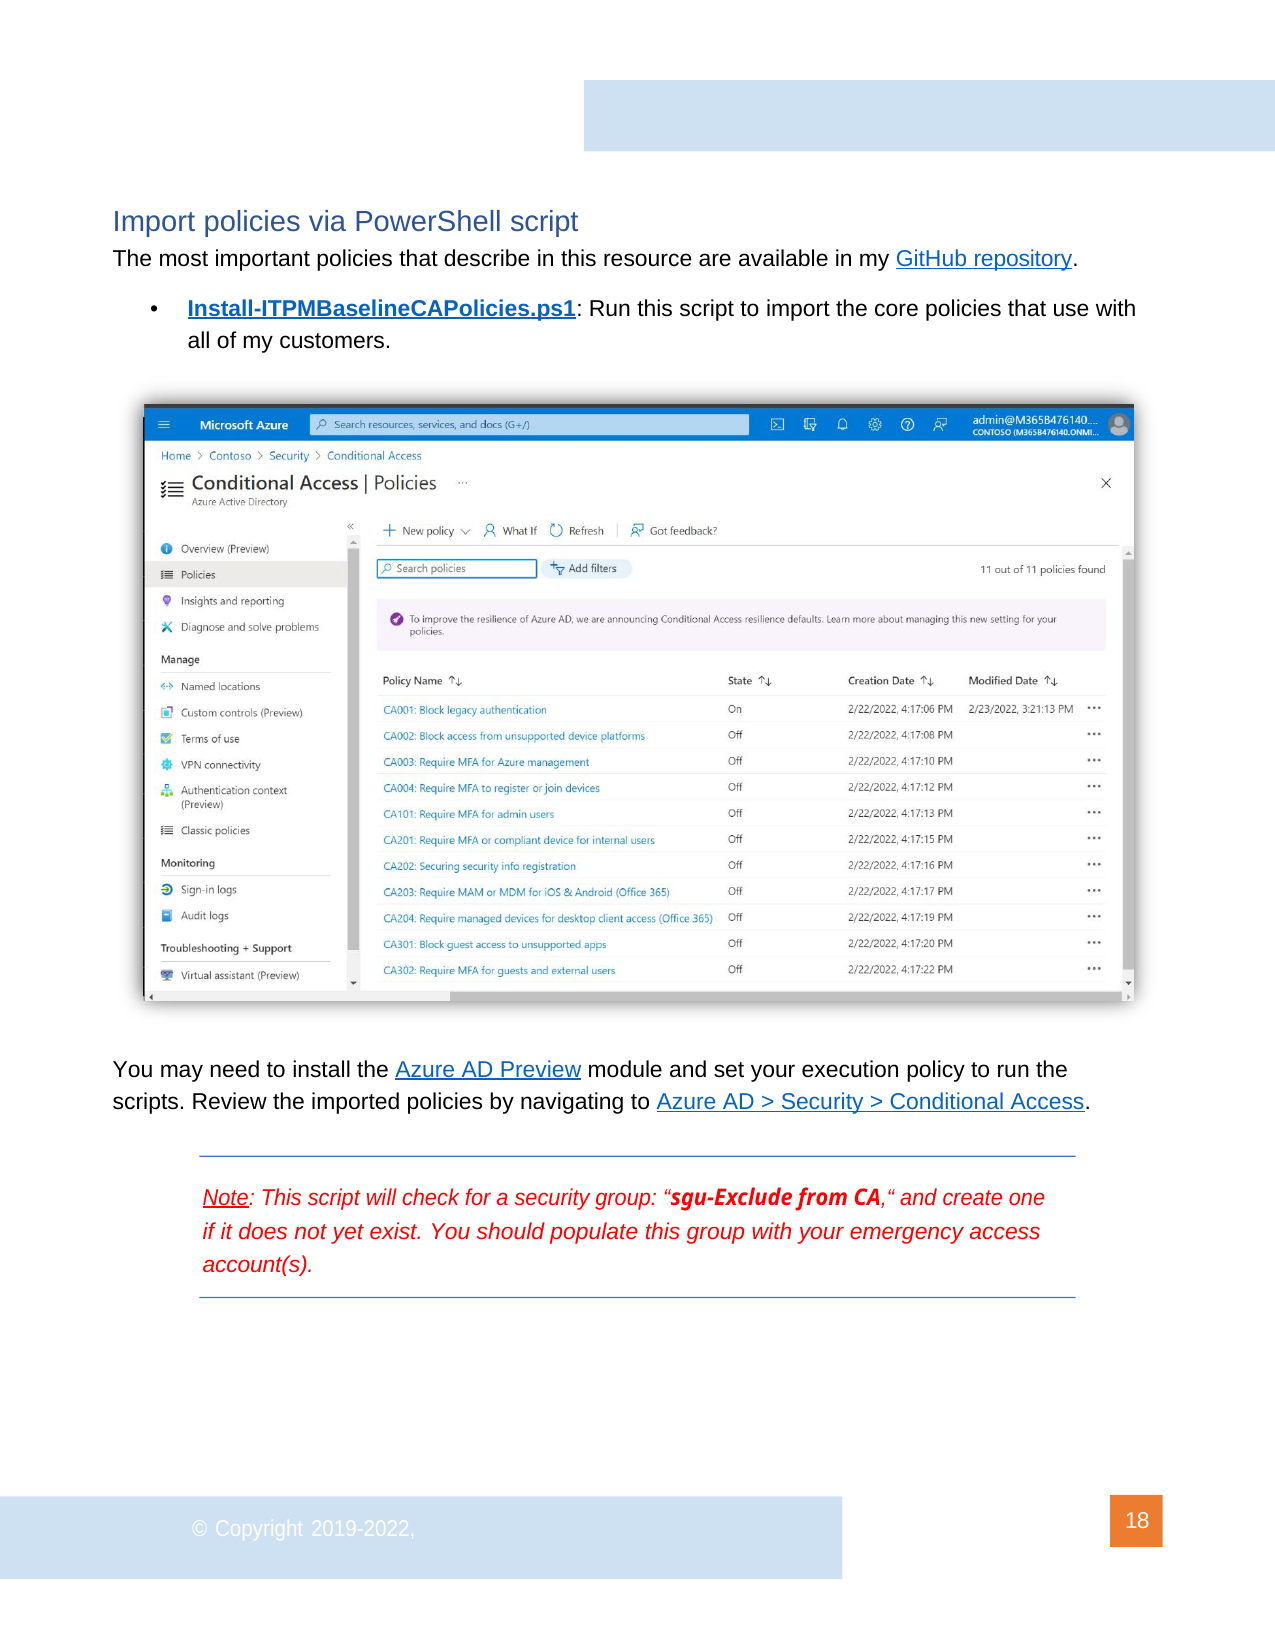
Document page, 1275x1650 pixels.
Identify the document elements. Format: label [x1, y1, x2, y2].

picture [112, 373, 1166, 1033]
